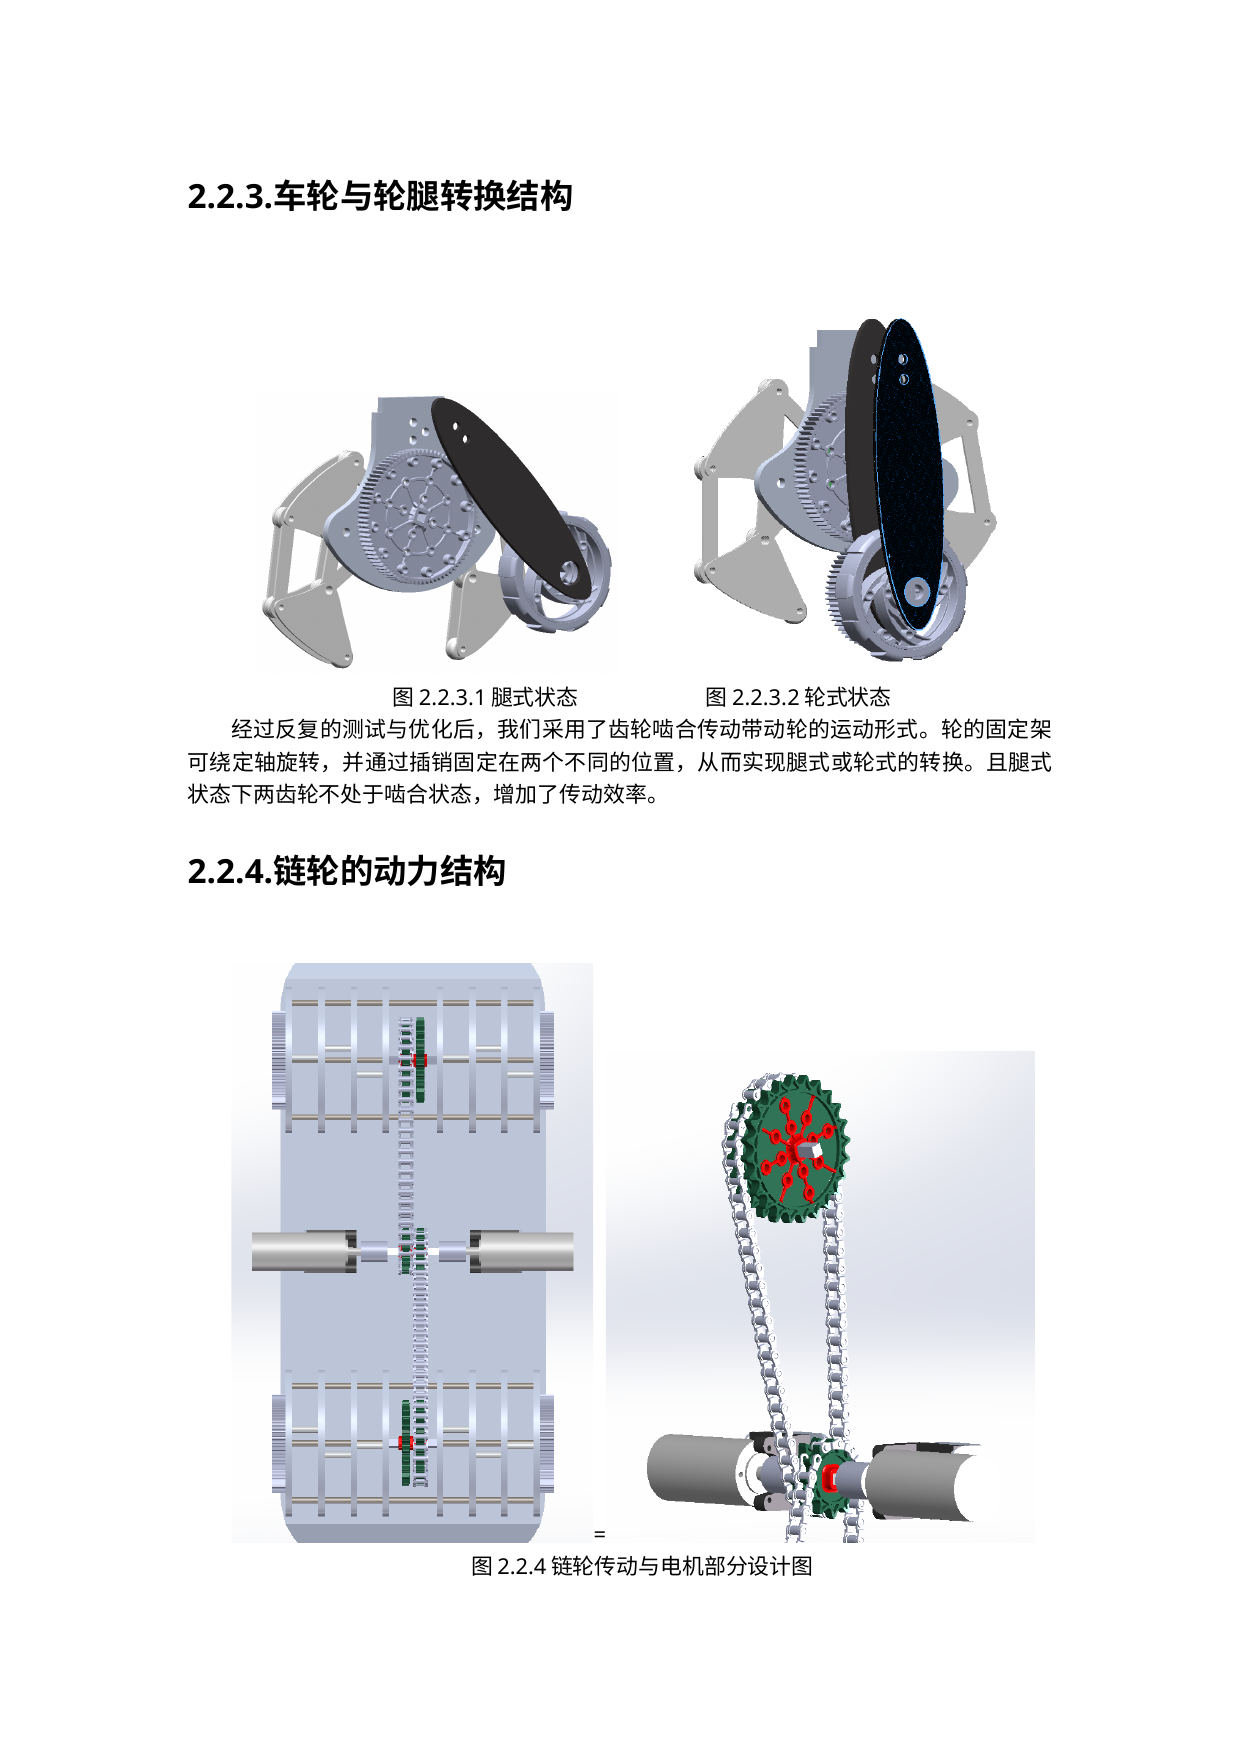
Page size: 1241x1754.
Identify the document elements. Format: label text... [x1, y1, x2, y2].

picture [671, 292, 1029, 677]
subtitle 2.2.4.链轮的动力结构 [187, 836, 1053, 901]
subtitle 2.2.3.车轮与轮腿转换结构 [187, 162, 1053, 227]
picture [605, 1051, 1035, 1543]
text 图2.2.3.1腿式状态 图2.2.3.2轮式状态 [187, 679, 1053, 712]
picture [231, 963, 594, 1543]
text 经过反复的测试与优化后，我们采用了齿轮啮合传动带动轮的运动形式。轮的固定架可绕定轴旋转，并通过插销固定在两个不同的位置，从而实现腿式或轮式的转换。且腿式状态下两齿轮不处于啮合状态，增加了传动效率。 [187, 712, 1053, 809]
text 图2.2.4链轮传动与电机部分设计图 [187, 1549, 1053, 1581]
picture [255, 390, 620, 677]
